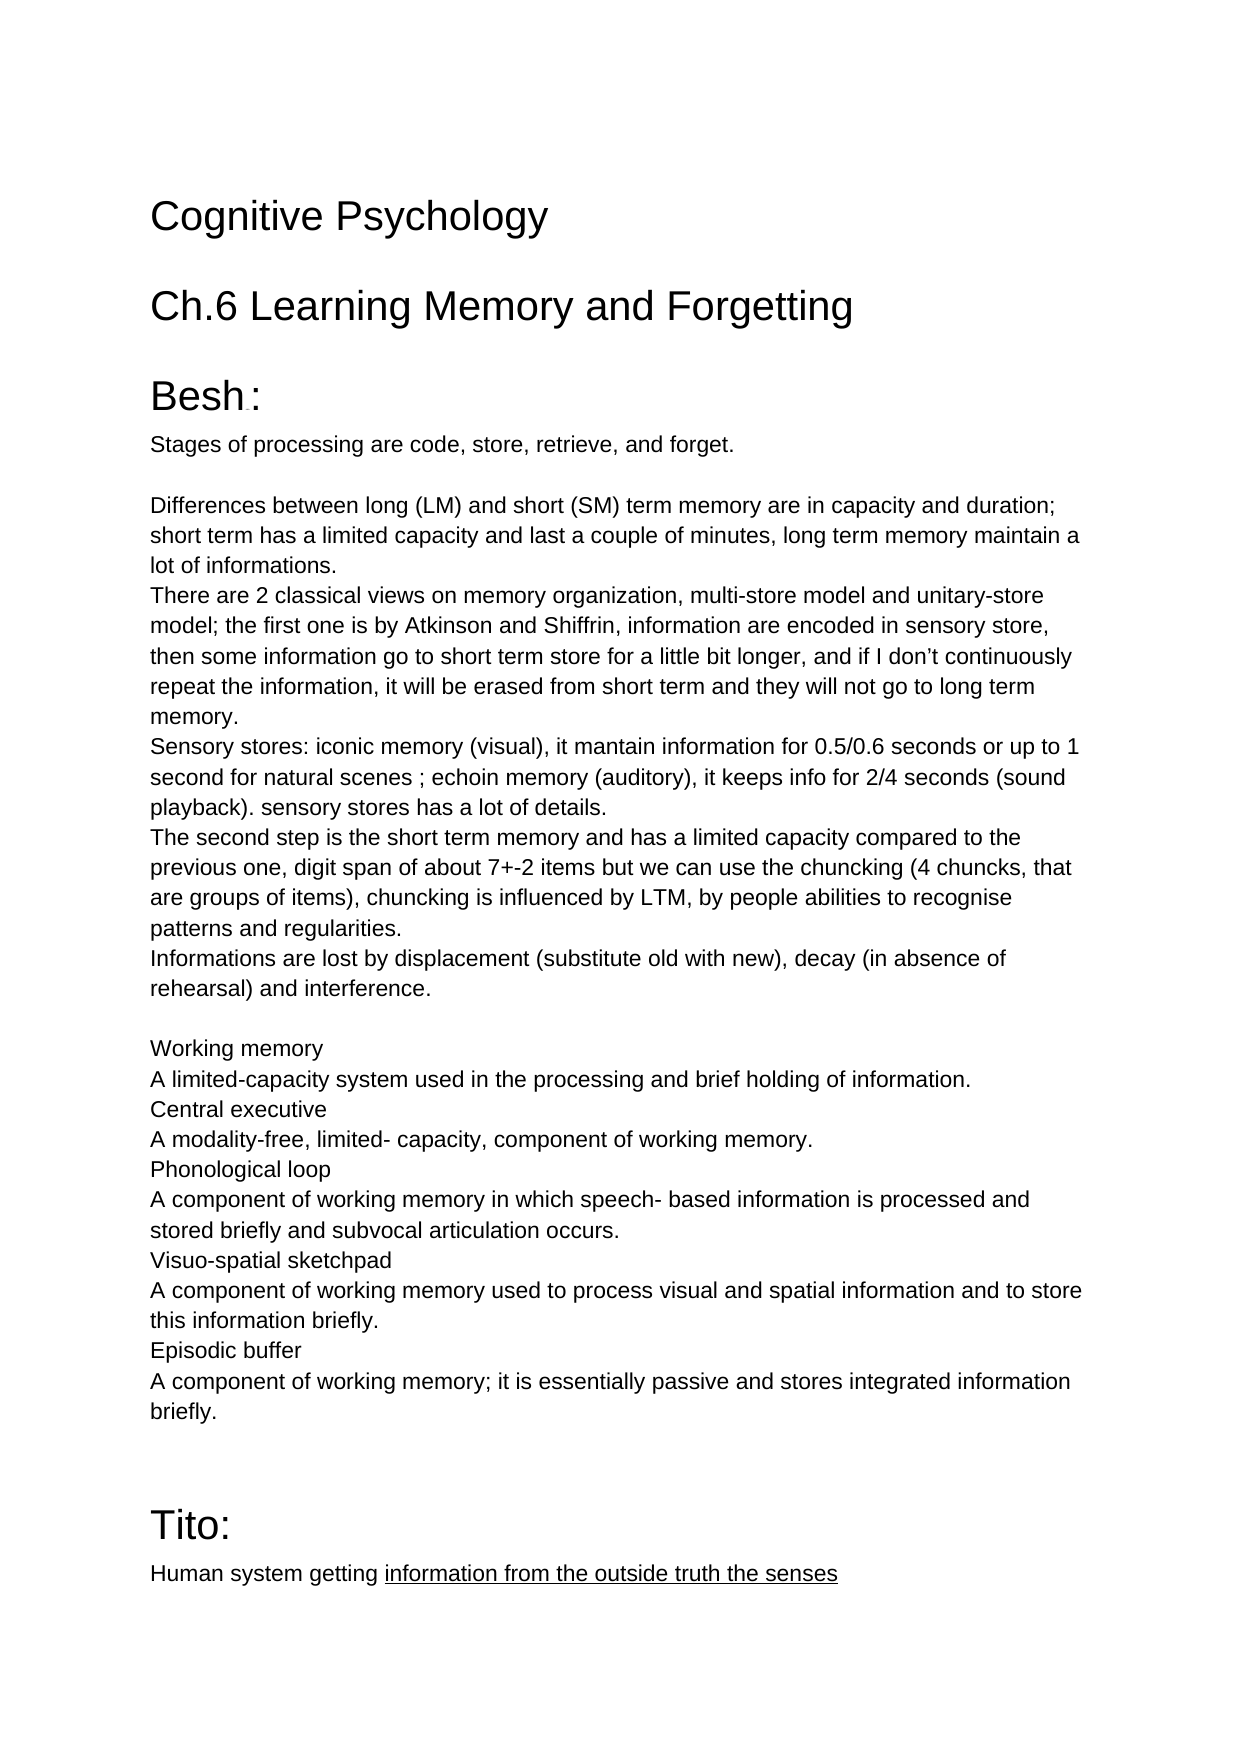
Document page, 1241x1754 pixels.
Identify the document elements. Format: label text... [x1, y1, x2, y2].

text A component of working memory used to process visual and spatial information and to store this information briefly. [150, 1277, 1090, 1334]
text A limited-capacity system used in the processing and brief holding of information. [150, 1066, 1090, 1092]
text Phonological loop [150, 1156, 1090, 1183]
text Differences between long (LM) and short (SM) term memory are in capacity and duration; short term has a limited capacity and last a couple of minutes, long term memory maintain a lot of informations. [150, 492, 1090, 578]
subtitle Besh culo : [150, 371, 1090, 419]
text Informations are lost by displacement (substitute old with new), decay (in absence of rehearsal) and interference. [150, 945, 1090, 1001]
text The second step is the short term memory and has a limited capacity compared to the previous one, digit span of about 7+-2 items but we can use the chuncking (4 chuncks, that are groups of items), chuncking is influenced by LTM, by people abilities to recognise patterns and regularities. [150, 824, 1090, 941]
text A component of working memory in which speech- based information is processed and stored briefly and subvocal articulation occurs. [150, 1186, 1090, 1243]
text Episodic buffer [150, 1337, 1090, 1364]
subtitle Ch.6 Learning Memory and Forgetting [150, 281, 1090, 329]
text A component of working memory; it is essentially passive and stores integrated information briefly. [150, 1368, 1090, 1424]
subtitle Cognitive Psychology [150, 192, 1090, 239]
text Working memory [150, 1035, 1090, 1062]
text Stages of processing are code, store, retrieve, and forget. [150, 431, 1090, 458]
text Visuo-spatial sketchpad [150, 1247, 1090, 1273]
text Central executive [150, 1096, 1090, 1122]
text Sensory stores: iconic memory (visual), it mantain information for 0.5/0.6 seconds or up to 1 second for natural scenes ; echoin memory (auditory), it keeps info for 2/4 seconds (sound playback). sensory stores has a lot of details. [150, 733, 1090, 820]
subtitle Tito: [150, 1500, 1090, 1548]
text There are 2 classical views on memory organization, multi-store model and unitary-store model; the first one is by Atkinson and Shiffrin, information are encoded in sensory store, then some information go to short term store for a little bit longer, and if I don’t continuously repeat the information, it will be erased from short term and they will not go to long term memory. [150, 582, 1090, 729]
text Human system getting information from the outside truth the senses [150, 1560, 1090, 1587]
text A modality-free, limited- capacity, component of working memory. [150, 1126, 1090, 1152]
